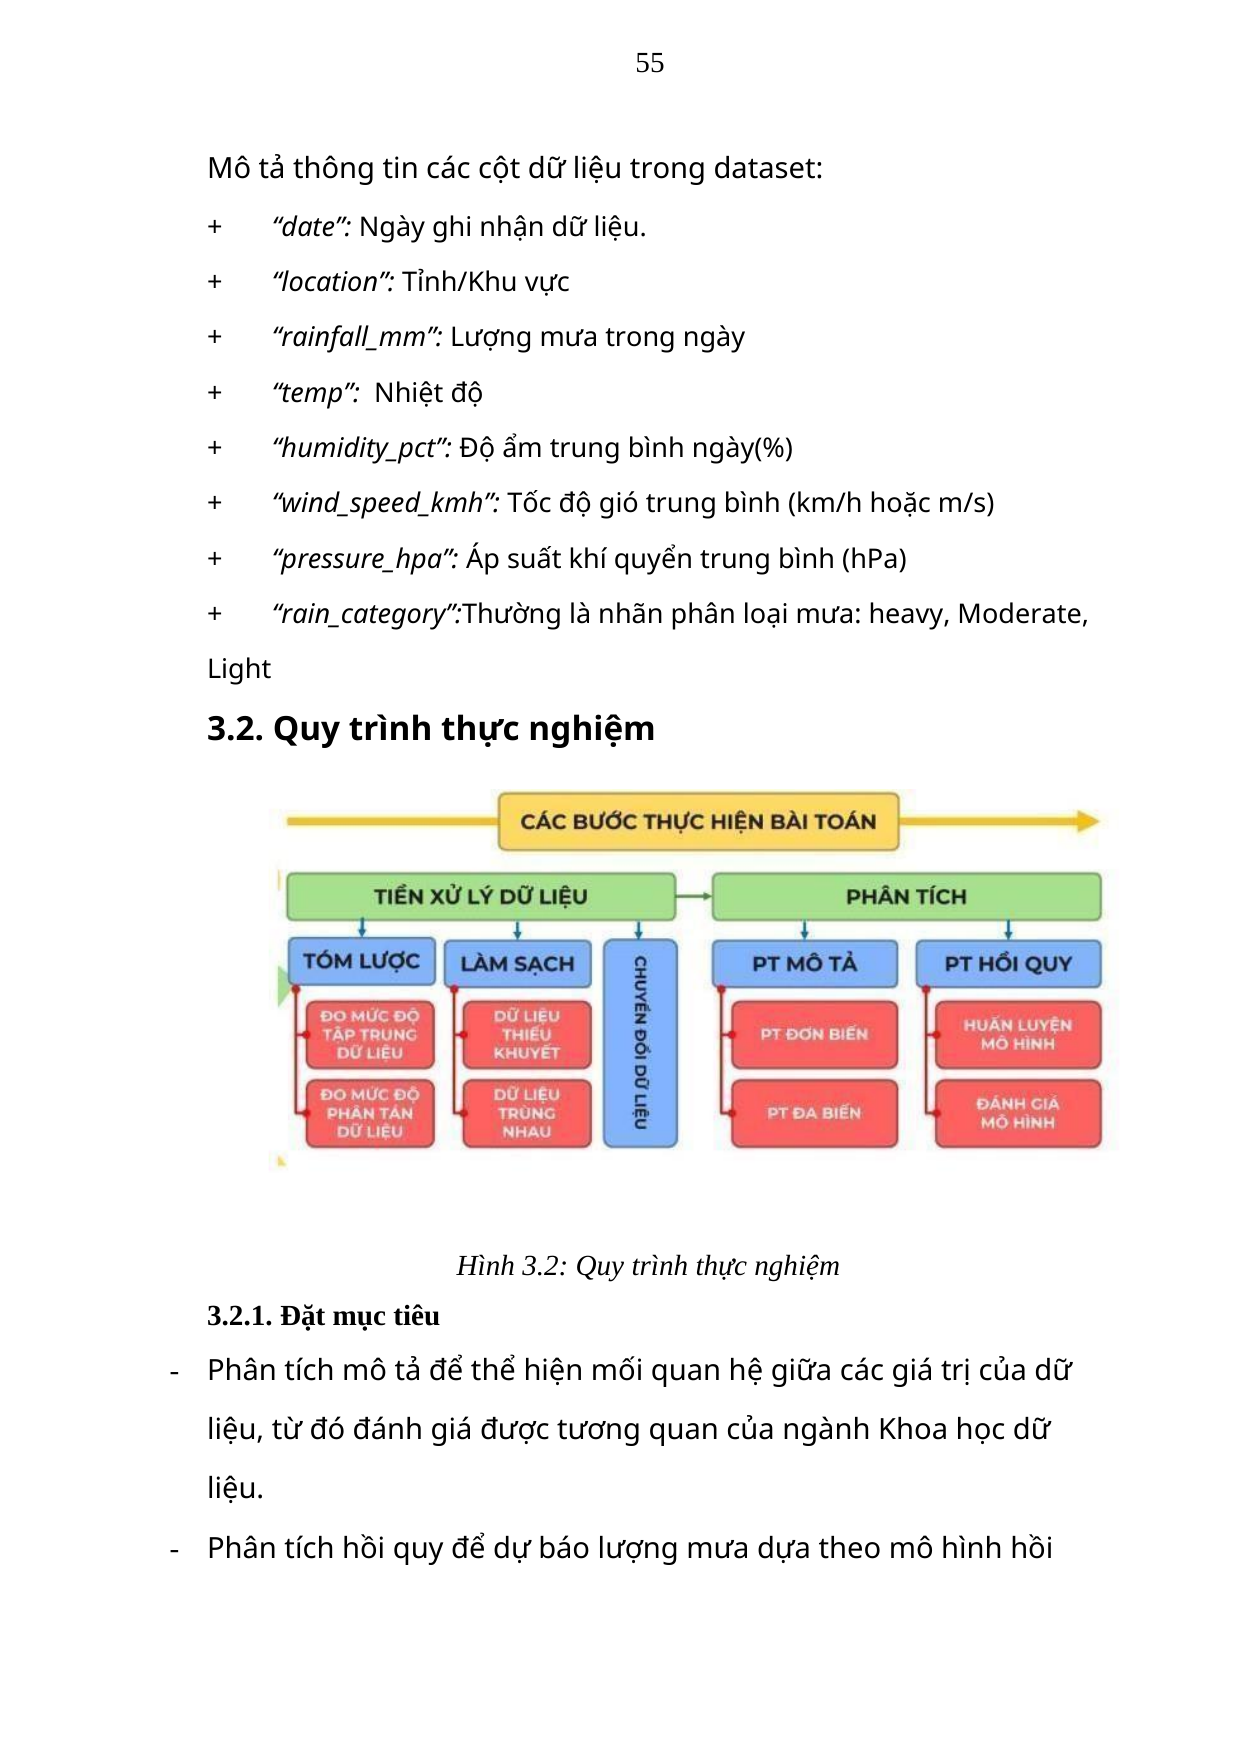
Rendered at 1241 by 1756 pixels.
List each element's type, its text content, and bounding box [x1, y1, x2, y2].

text + “pressure_hpa”: Áp suất khí quyển trung bình (hPa) [207, 539, 1092, 576]
text Mô tả thông tin các cột dữ liệu trong dataset: [207, 148, 1092, 187]
list Phân tích mô tả để thể hiện mối quan hệ giữa các giá trị của dữ liệu, từ đó đánh giá được tương quan của ngành Khoa học dữ liệu. [169, 1349, 1092, 1507]
text + “location”: Tỉnh/Khu vực [207, 262, 1092, 299]
text + “humidity_pct”: Độ ẩm trung bình ngày(%) [207, 428, 1092, 465]
text + “rainfall_mm”: Lượng mưa trong ngày [207, 318, 1092, 355]
subtitle 3.2.1. Đặt mục tiêu [207, 1298, 1092, 1332]
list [169, 1527, 1092, 1567]
picture [268, 789, 1120, 1173]
subtitle 3.2. Quy trình thực nghiệm [207, 705, 1092, 750]
text + “temp”: Nhiệt độ [207, 373, 1092, 410]
text + “date”: Ngày ghi nhận dữ liệu. [207, 207, 1092, 244]
text + “rain_category”:Thường là nhãn phân loại mưa: heavy, Moderate, Light [207, 594, 1092, 687]
text Hình 3.2: Quy trình thực nghiệm [207, 1248, 1092, 1282]
text + “wind_speed_kmh”: Tốc độ gió trung bình (km/h hoặc m/s) [207, 484, 1092, 521]
